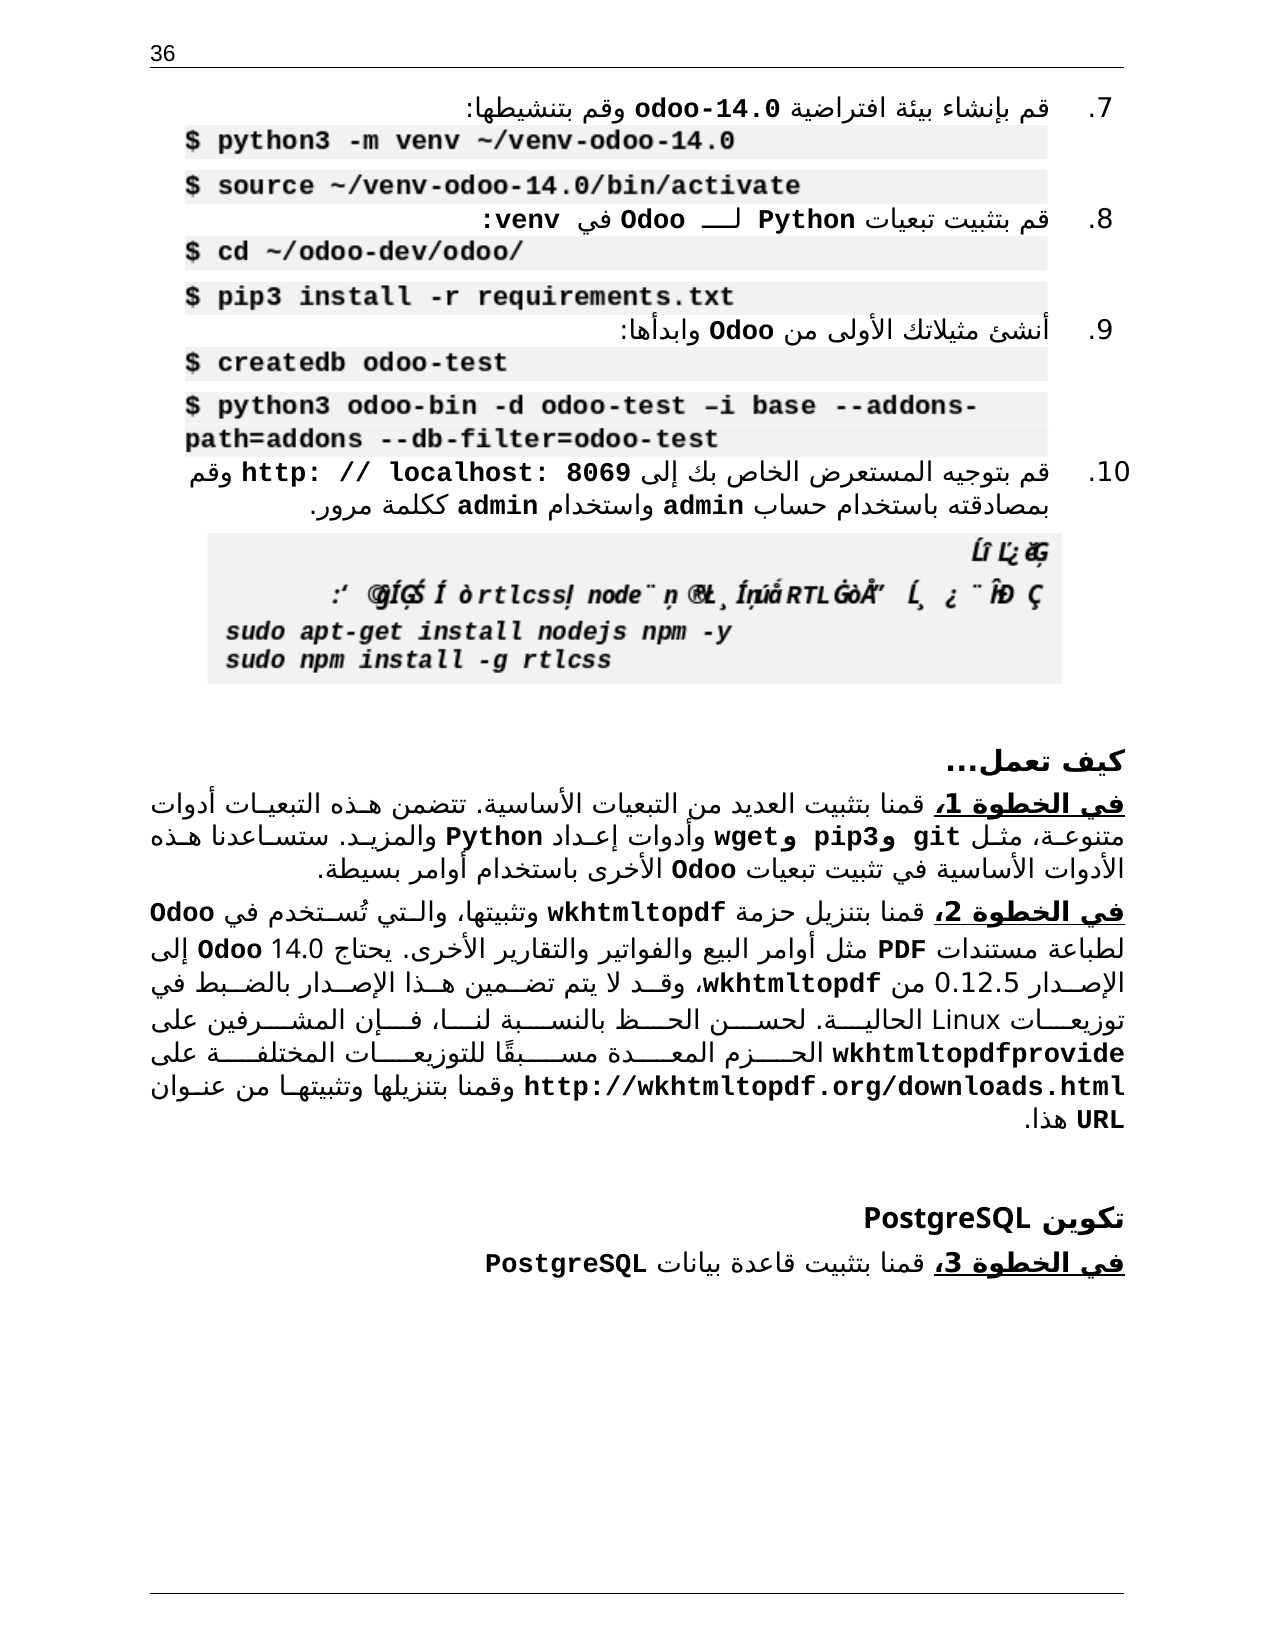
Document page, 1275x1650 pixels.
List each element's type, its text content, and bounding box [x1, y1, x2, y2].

text كيف تعمل... [150, 744, 1125, 778]
list قم بتوجيه المستعرض الخاص بك إلى http: // localhost: 8069 وقم بمصادقته باستخدام حساب admin واستخدام admin ككلمة مرور. [150, 456, 1087, 523]
list قم بإنشاء بيئة افتراضية odoo-14.0 وقم بتنشيطها: [150, 92, 1087, 126]
text في الخطوة 1، قمنا بتثبيت العديد من التبعيات الأساسية. تتضمن هذه التبعيات أدوات متنوعة، مثل git وpip3 وwget وأدوات إعداد Python والمزيد. ستساعدنا هذه الأدوات الأساسية في تثبيت تبعيات Odoo الأخرى باستخدام أوامر بسيطة. [150, 788, 1125, 886]
text تكوين PostgreSQL [150, 1197, 1125, 1237]
text في الخطوة 2، قمنا بتنزيل حزمة wkhtmltopdf وتثبيتها، والتي تُستخدم في Odoo لطباعة مستندات PDF مثل أوامر البيع والفواتير والتقارير الأخرى. يحتاج Odoo 14.0 إلى الإصدار 0.12.5 من wkhtmltopdf، وقد لا يتم تضمين هذا الإصدار بالضبط في توزيعات Linux الحالية. لحسن الحظ بالنسبة لنا، فإن المشرفين على wkhtmltopdfprovide الحزم المعدة مسبقًا للتوزيعات المختلفة على http://wkhtmltopdf.org/downloads.html وقمنا بتنزيلها وتثبيتها من عنوان URL هذا. [150, 897, 1125, 1137]
text في الخطوة 3، قمنا بتثبيت قاعدة بيانات PostgreSQL [150, 1247, 1125, 1281]
list أنشئ مثيلاتك الأولى من Odoo وابدأها: [150, 315, 1087, 348]
list قم بتثبيت تبعيات Python لــــ Odoo في venv: [150, 203, 1087, 237]
